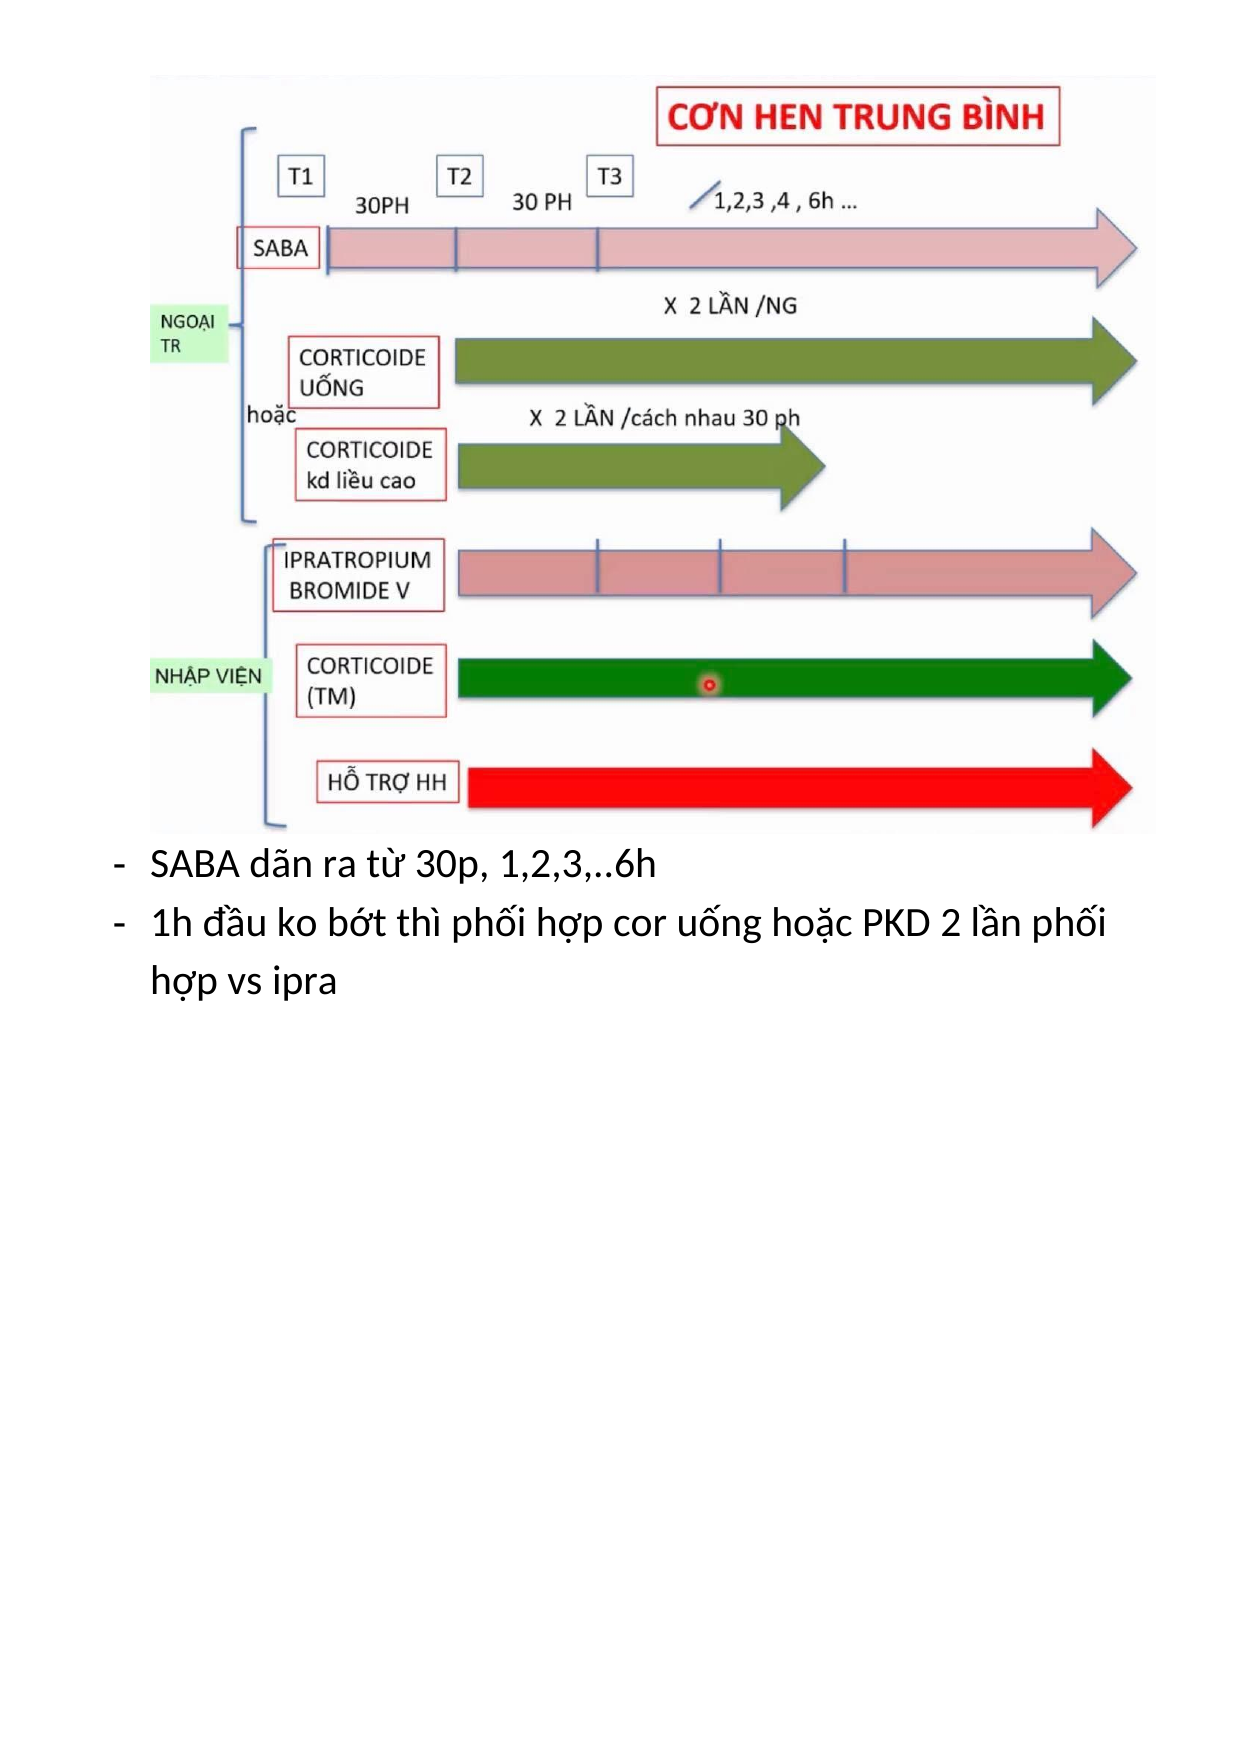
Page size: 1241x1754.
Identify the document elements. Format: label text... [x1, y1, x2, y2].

picture [150, 75, 1156, 834]
list SABA dãn ra từ 30p, 1,2,3,..6h [112, 837, 1165, 888]
list 1h đầu ko bớt thì phối hợp cor uống hoặc PKD 2 lần phối hợp vs ipra [112, 896, 1165, 1005]
